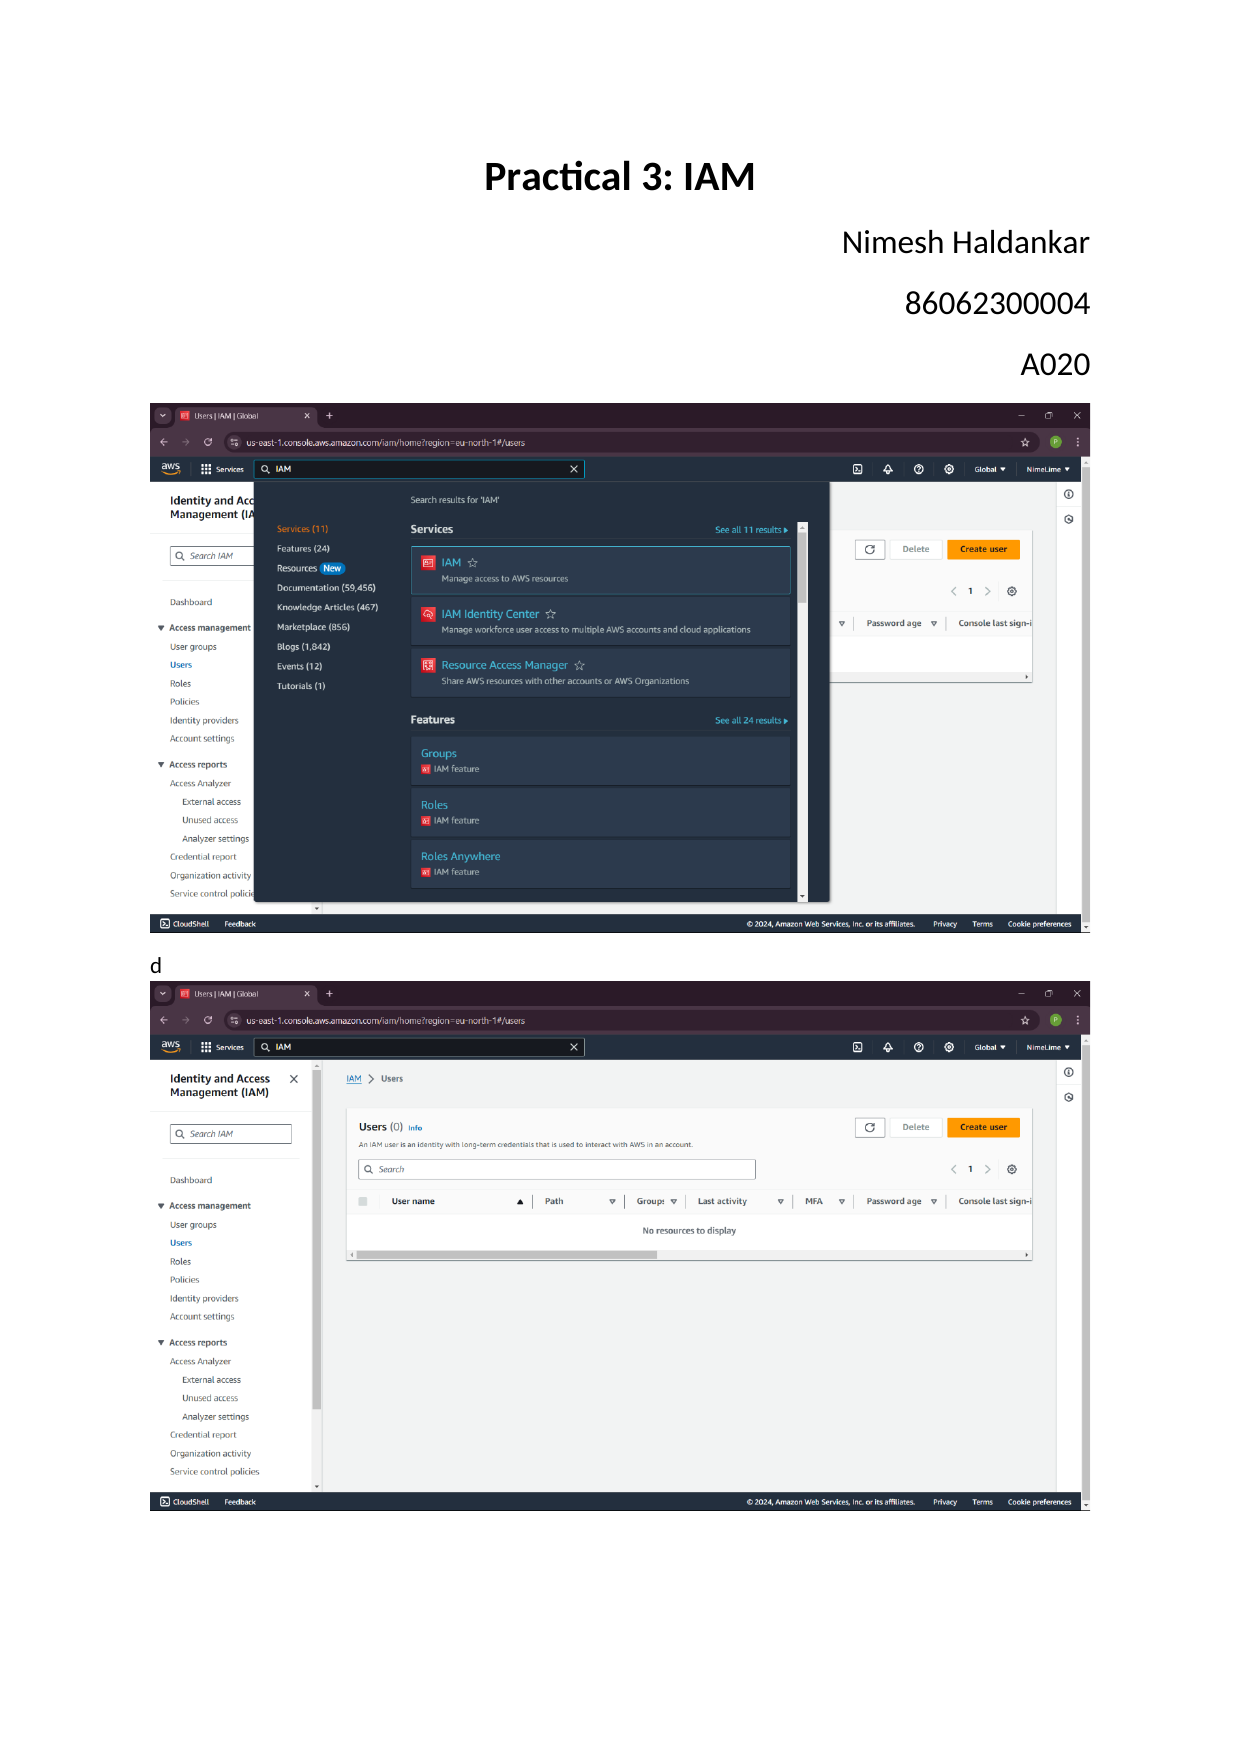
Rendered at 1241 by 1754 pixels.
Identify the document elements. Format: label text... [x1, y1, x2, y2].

text Nimesh Haldankar [150, 222, 1090, 262]
text A020 [150, 343, 1090, 383]
text Practical 3: IAM [150, 150, 1090, 201]
text 86062300004 [150, 282, 1090, 323]
text d [150, 951, 1090, 981]
picture [150, 403, 1091, 933]
picture [150, 981, 1091, 1511]
